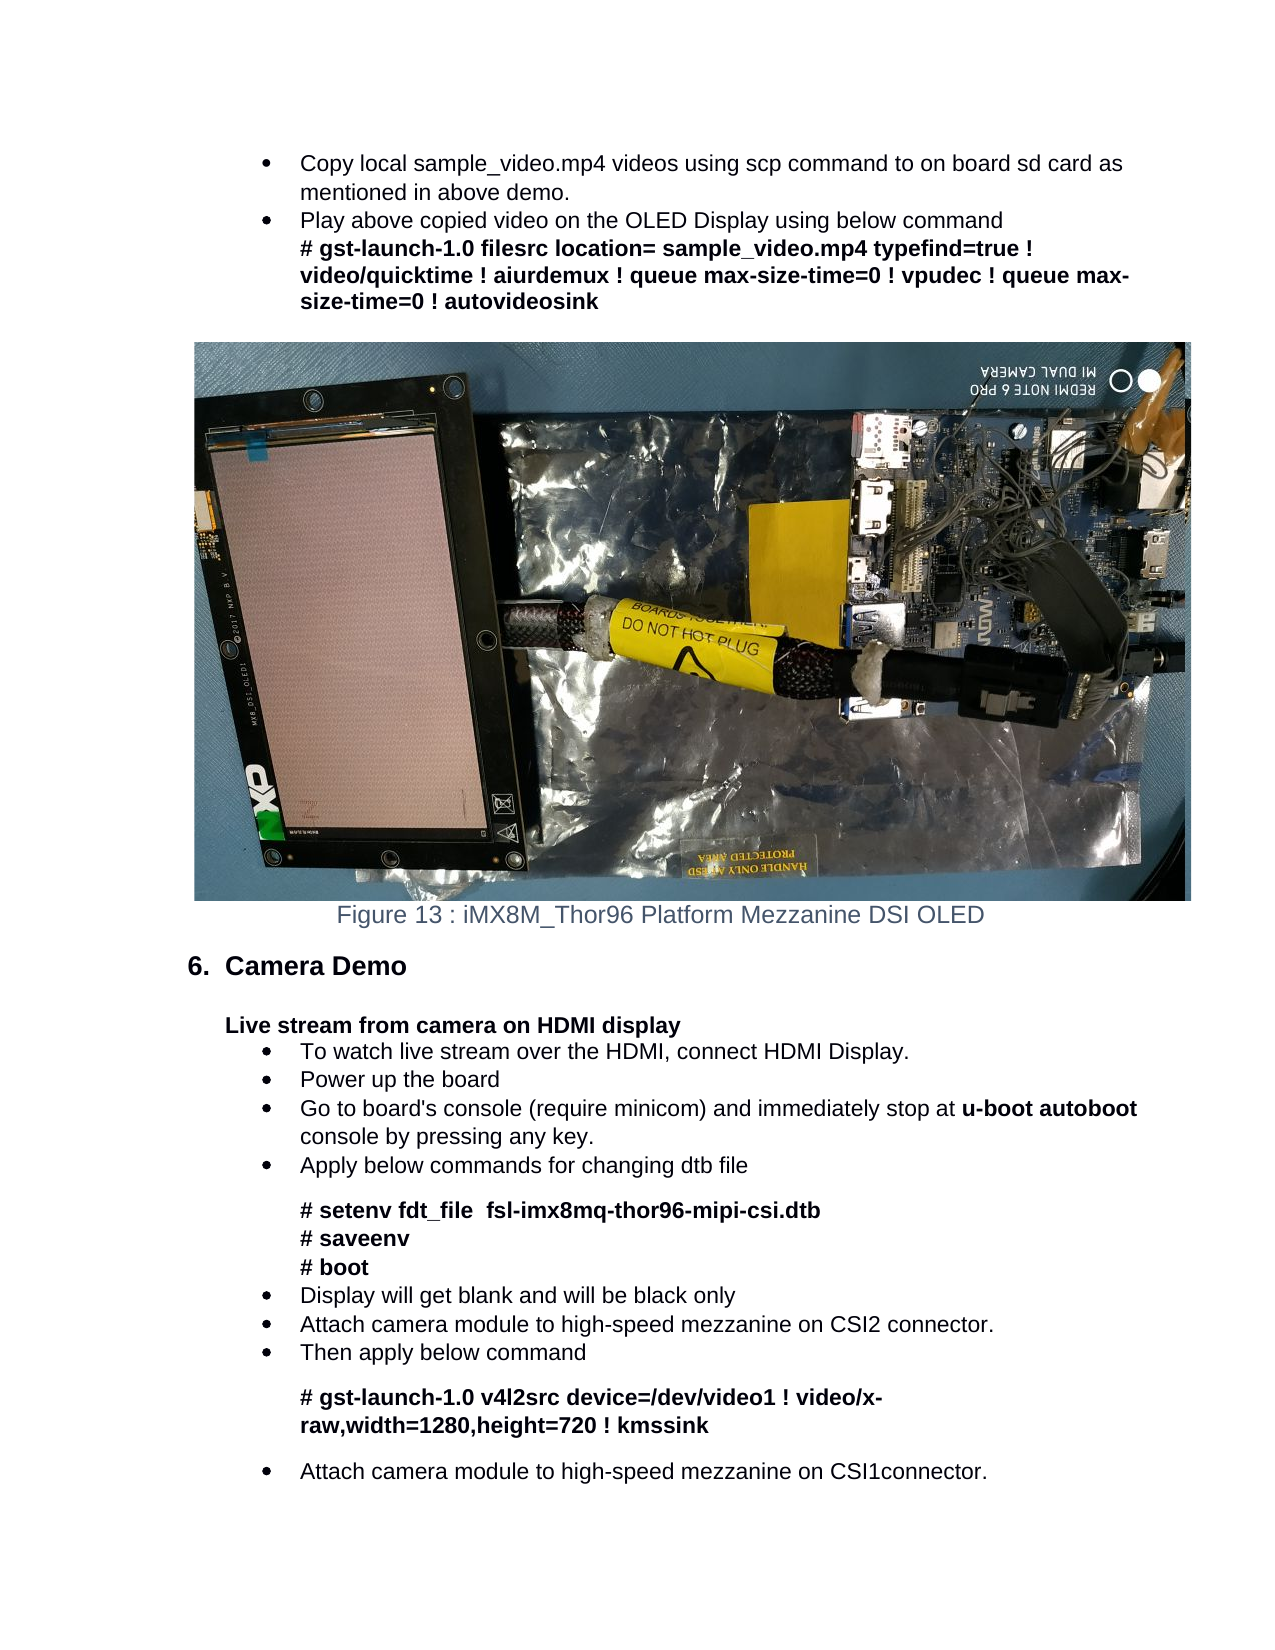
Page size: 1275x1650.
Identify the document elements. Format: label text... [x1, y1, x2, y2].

list Go to board's console (require minicom) and immediately stop at u-boot autoboot console by pressing any key. [262, 1095, 1172, 1149]
text Figure 13 : iMX8M_Thor96 Platform Mezzanine DSI OLED [150, 900, 1172, 929]
subtitle Camera Demo [187, 950, 1172, 981]
list To watch live stream over the HDMI, connect HDMI Display. [262, 1038, 1172, 1064]
list Copy local sample_video.mp4 videos using scp command to on board sd card as mentioned in above demo. [262, 150, 1172, 205]
list Apply below commands for changing dtb file [262, 1152, 1172, 1178]
text Live stream from camera on HDMI display [187, 1012, 1172, 1038]
picture [194, 342, 1192, 901]
list Attach camera module to high-speed mezzanine on CSI2 connector. [262, 1311, 1172, 1337]
list # gst-launch-1.0 filesrc location= sample_video.mp4 typefind=true ! video/quicktime ! aiurdemux ! queue max-size-time=0 ! vpudec ! queue max-size-time=0 ! autovideosink [300, 235, 1172, 342]
list Power up the board [262, 1066, 1172, 1093]
list Attach camera module to high-speed mezzanine on CSI1connector. [262, 1458, 1172, 1484]
text # setenv fdt_file fsl-imx8mq-thor96-mipi-csi.dtb [300, 1197, 1172, 1223]
text # gst-launch-1.0 v4l2src device=/dev/video1 ! video/x-raw,width=1280,height=720 ! kmssink [300, 1384, 1172, 1439]
text # boot [300, 1254, 1172, 1280]
list Play above copied video on the OLED Display using below command [262, 207, 1172, 233]
list Then apply below command [262, 1339, 1172, 1365]
list Display will get blank and will be black only [262, 1282, 1172, 1308]
text # saveenv [300, 1225, 1172, 1252]
